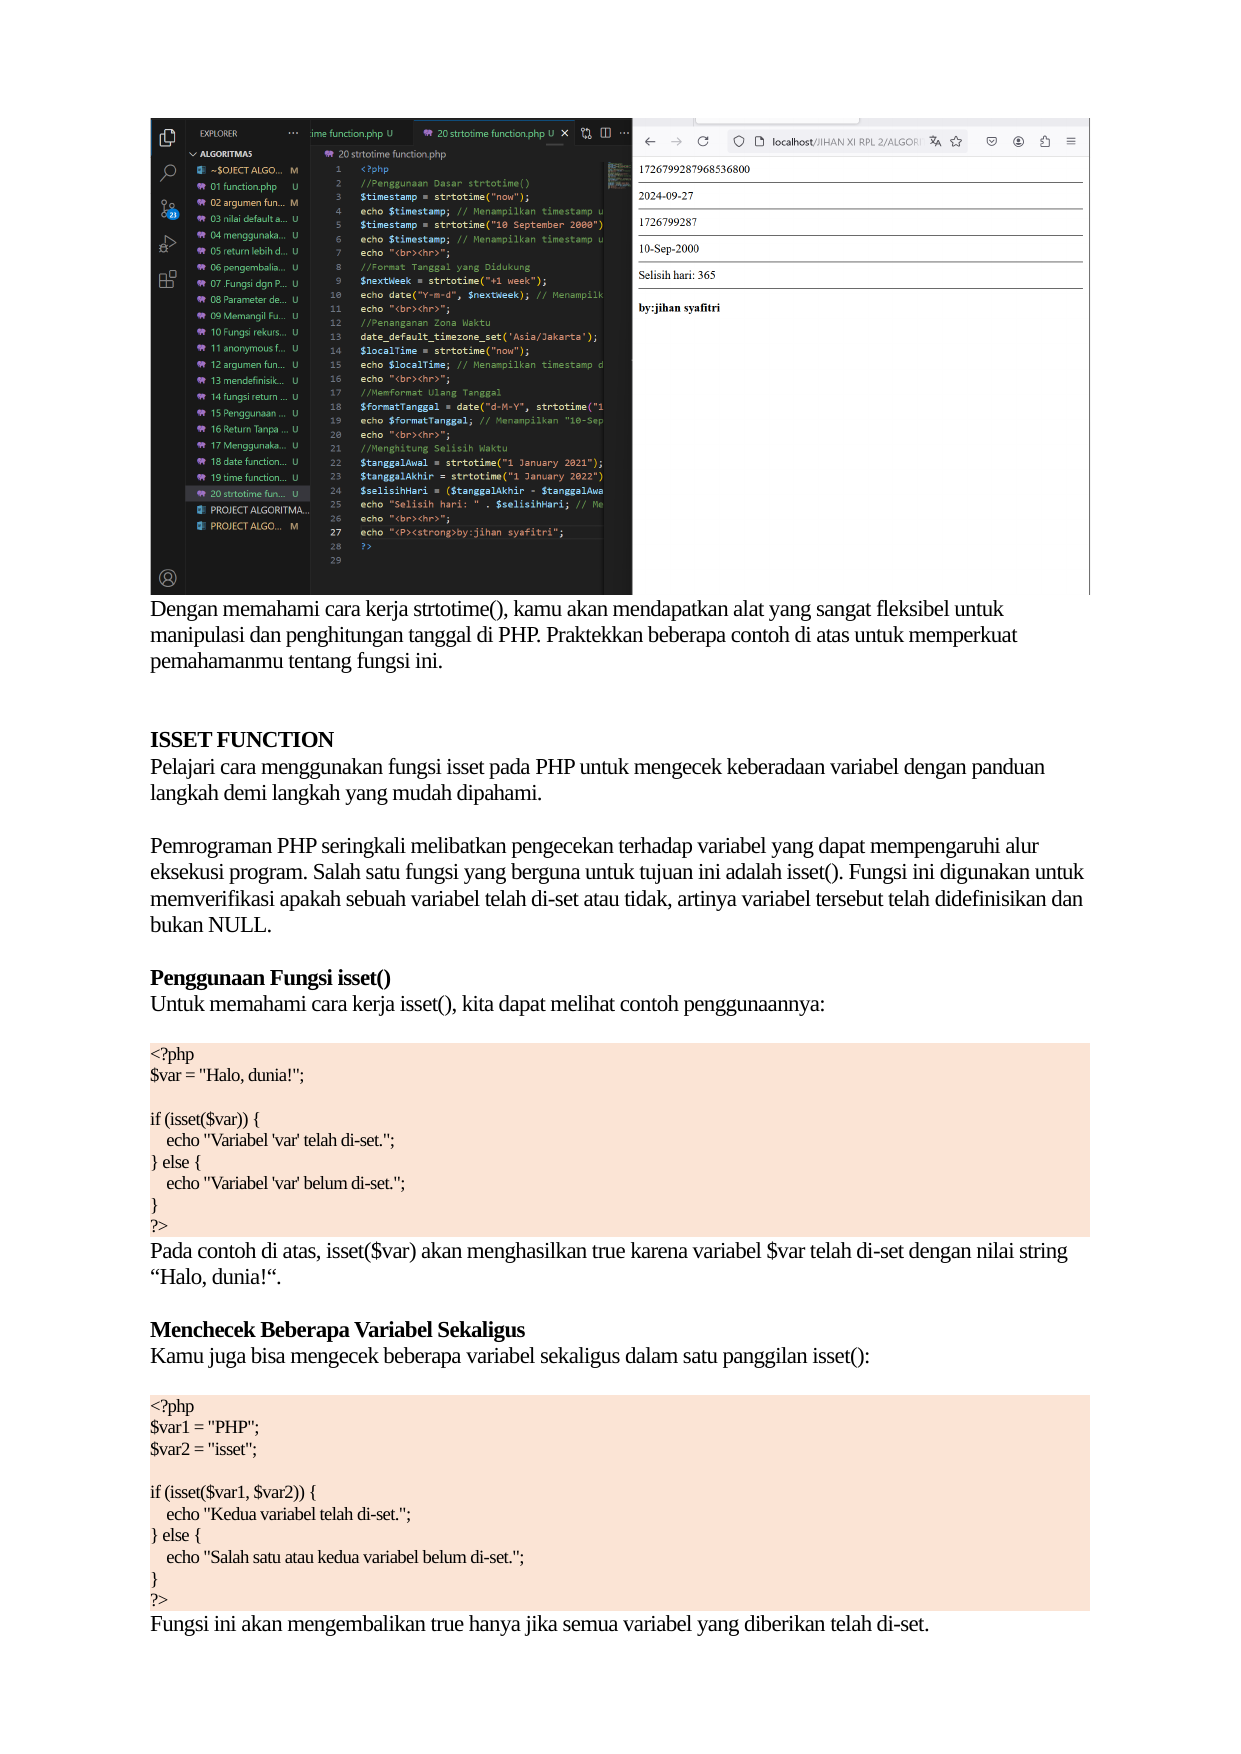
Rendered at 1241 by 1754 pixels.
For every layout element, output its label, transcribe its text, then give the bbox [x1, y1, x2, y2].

text ISSET FUNCTION [150, 726, 1090, 753]
text ?> [150, 1589, 1090, 1611]
text if (isset($var1, $var2)) { [150, 1481, 1090, 1503]
text $var2 = "isset"; [150, 1438, 1090, 1459]
text Untuk memahami cara kerja isset(), kita dapat melihat contoh penggunaannya: [150, 990, 1090, 1016]
text Pada contoh di atas, isset($var) akan menghasilkan true karena variabel $var telah di-set dengan nilai string “Halo, dunia!“. [150, 1237, 1090, 1289]
text Pelajari cara menggunakan fungsi isset pada PHP untuk mengecek keberadaan variabel dengan panduan langkah demi langkah yang mudah dipahami. [150, 753, 1090, 806]
text Pemrograman PHP seringkali melibatkan pengecekan terhadap variabel yang dapat mempengaruhi alur eksekusi program. Salah satu fungsi yang berguna untuk tujuan ini adalah isset(). Fungsi ini digunakan untuk memverifikasi apakah sebuah variabel telah di-set atau tidak, artinya variabel tersebut telah didefinisikan dan bukan NULL. [150, 832, 1090, 937]
text echo "Kedua variabel telah di-set."; [150, 1503, 1090, 1524]
text } [150, 1194, 1090, 1215]
picture [150, 118, 1091, 595]
text <?php [150, 1043, 1090, 1064]
text $var1 = "PHP"; [150, 1416, 1090, 1438]
text Fungsi ini akan mengembalikan true hanya jika semua variabel yang diberikan telah di-set. [150, 1611, 1090, 1637]
text Dengan memahami cara kerja strtotime(), kamu akan mendapatkan alat yang sangat fleksibel untuk manipulasi dan penghitungan tanggal di PHP. Praktekkan beberapa contoh di atas untuk memperkuat pemahamanmu tentang fungsi ini. [150, 595, 1090, 674]
text Menchecek Beberapa Variabel Sekaligus [150, 1316, 1090, 1342]
text } else { [150, 1151, 1090, 1172]
text Kamu juga bisa mengecek beberapa variabel sekaligus dalam satu panggilan isset(): [150, 1342, 1090, 1368]
text if (isset($var)) { [150, 1107, 1090, 1129]
text } else { [150, 1524, 1090, 1546]
text echo "Salah satu atau kedua variabel belum di-set."; [150, 1546, 1090, 1567]
text echo "Variabel 'var' telah di-set."; [150, 1129, 1090, 1151]
text echo "Variabel 'var' belum di-set."; [150, 1172, 1090, 1194]
text } [150, 1567, 1090, 1589]
text <?php [150, 1395, 1090, 1416]
text ?> [150, 1215, 1090, 1237]
text Penggunaan Fungsi isset() [150, 964, 1090, 990]
text $var = "Halo, dunia!"; [150, 1064, 1090, 1086]
